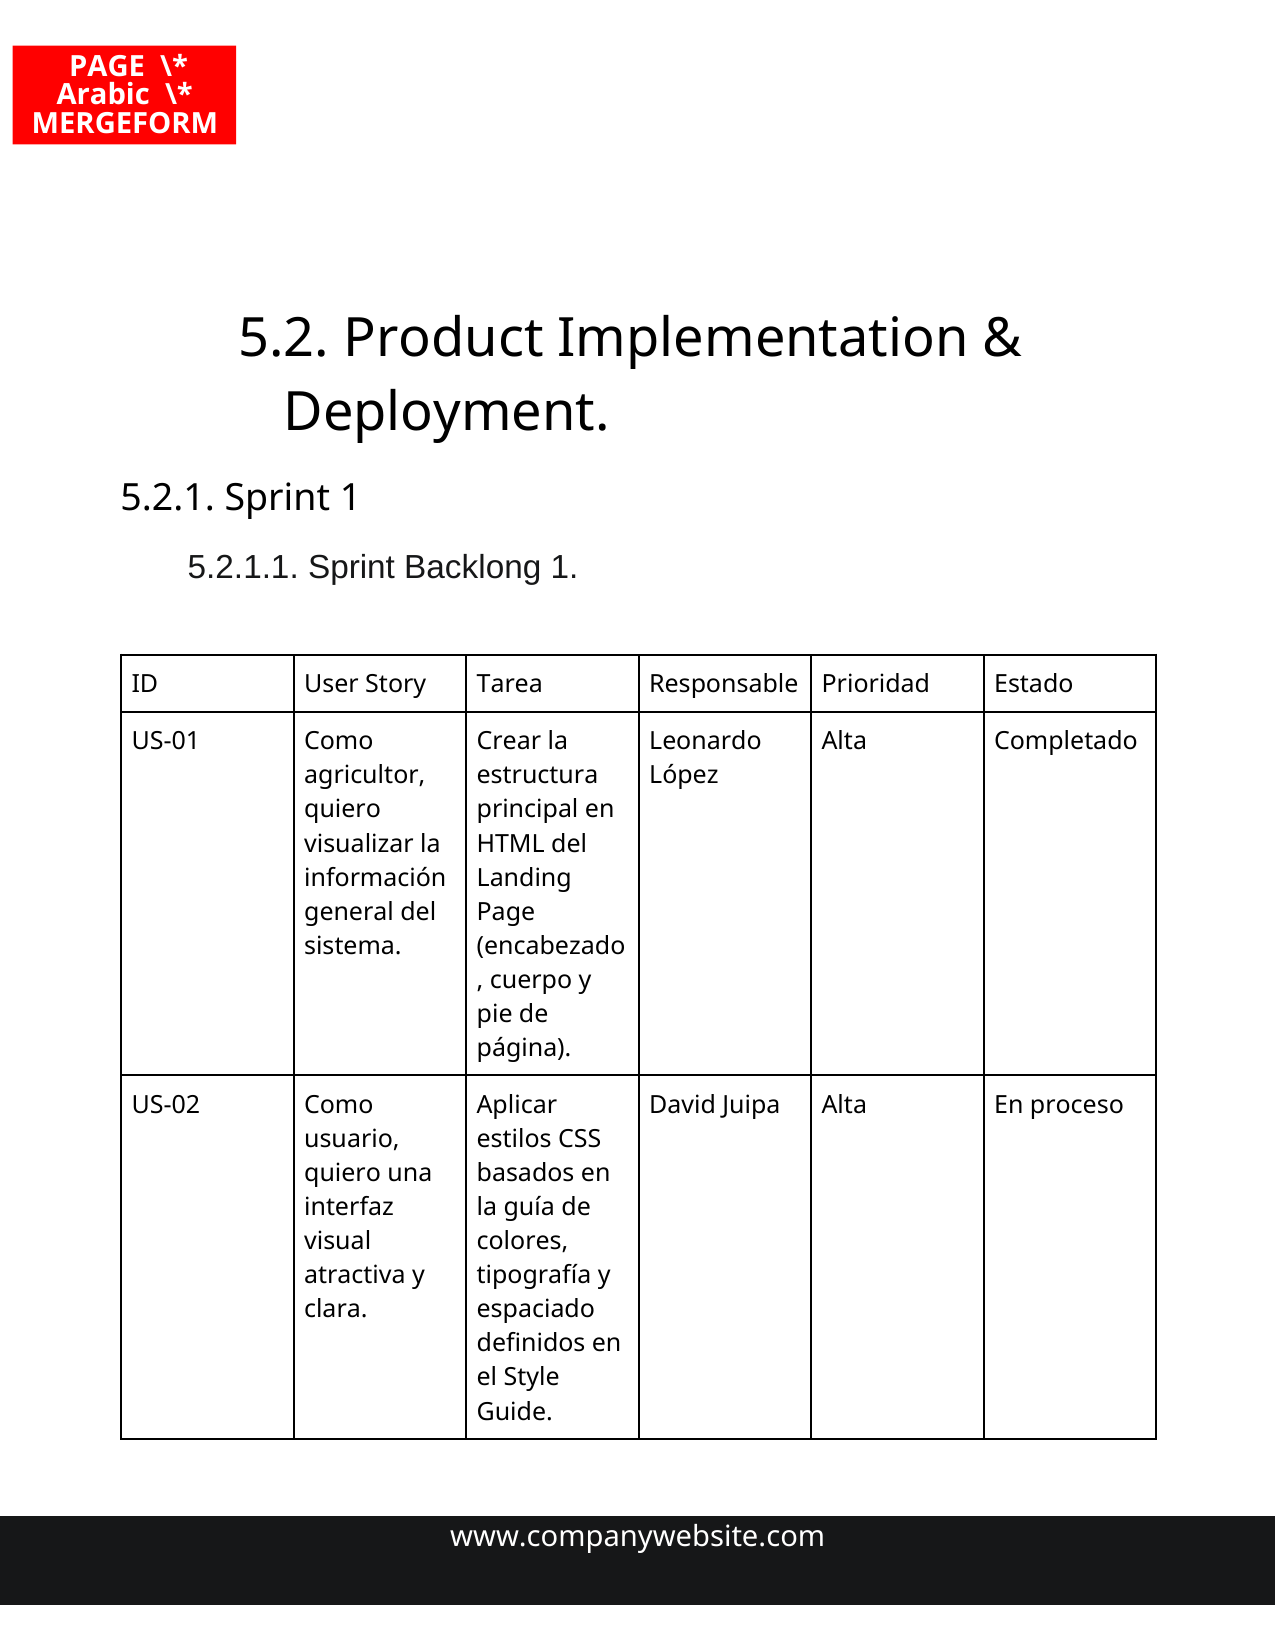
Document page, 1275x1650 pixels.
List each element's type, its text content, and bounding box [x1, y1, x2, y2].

subtitle 5.2.1.1. Sprint Backlong 1. [187, 547, 1155, 585]
subtitle 5.2.1. Sprint 1 [120, 471, 1155, 522]
subtitle 5.2. Product Implementation & Deployment. [238, 298, 1155, 446]
